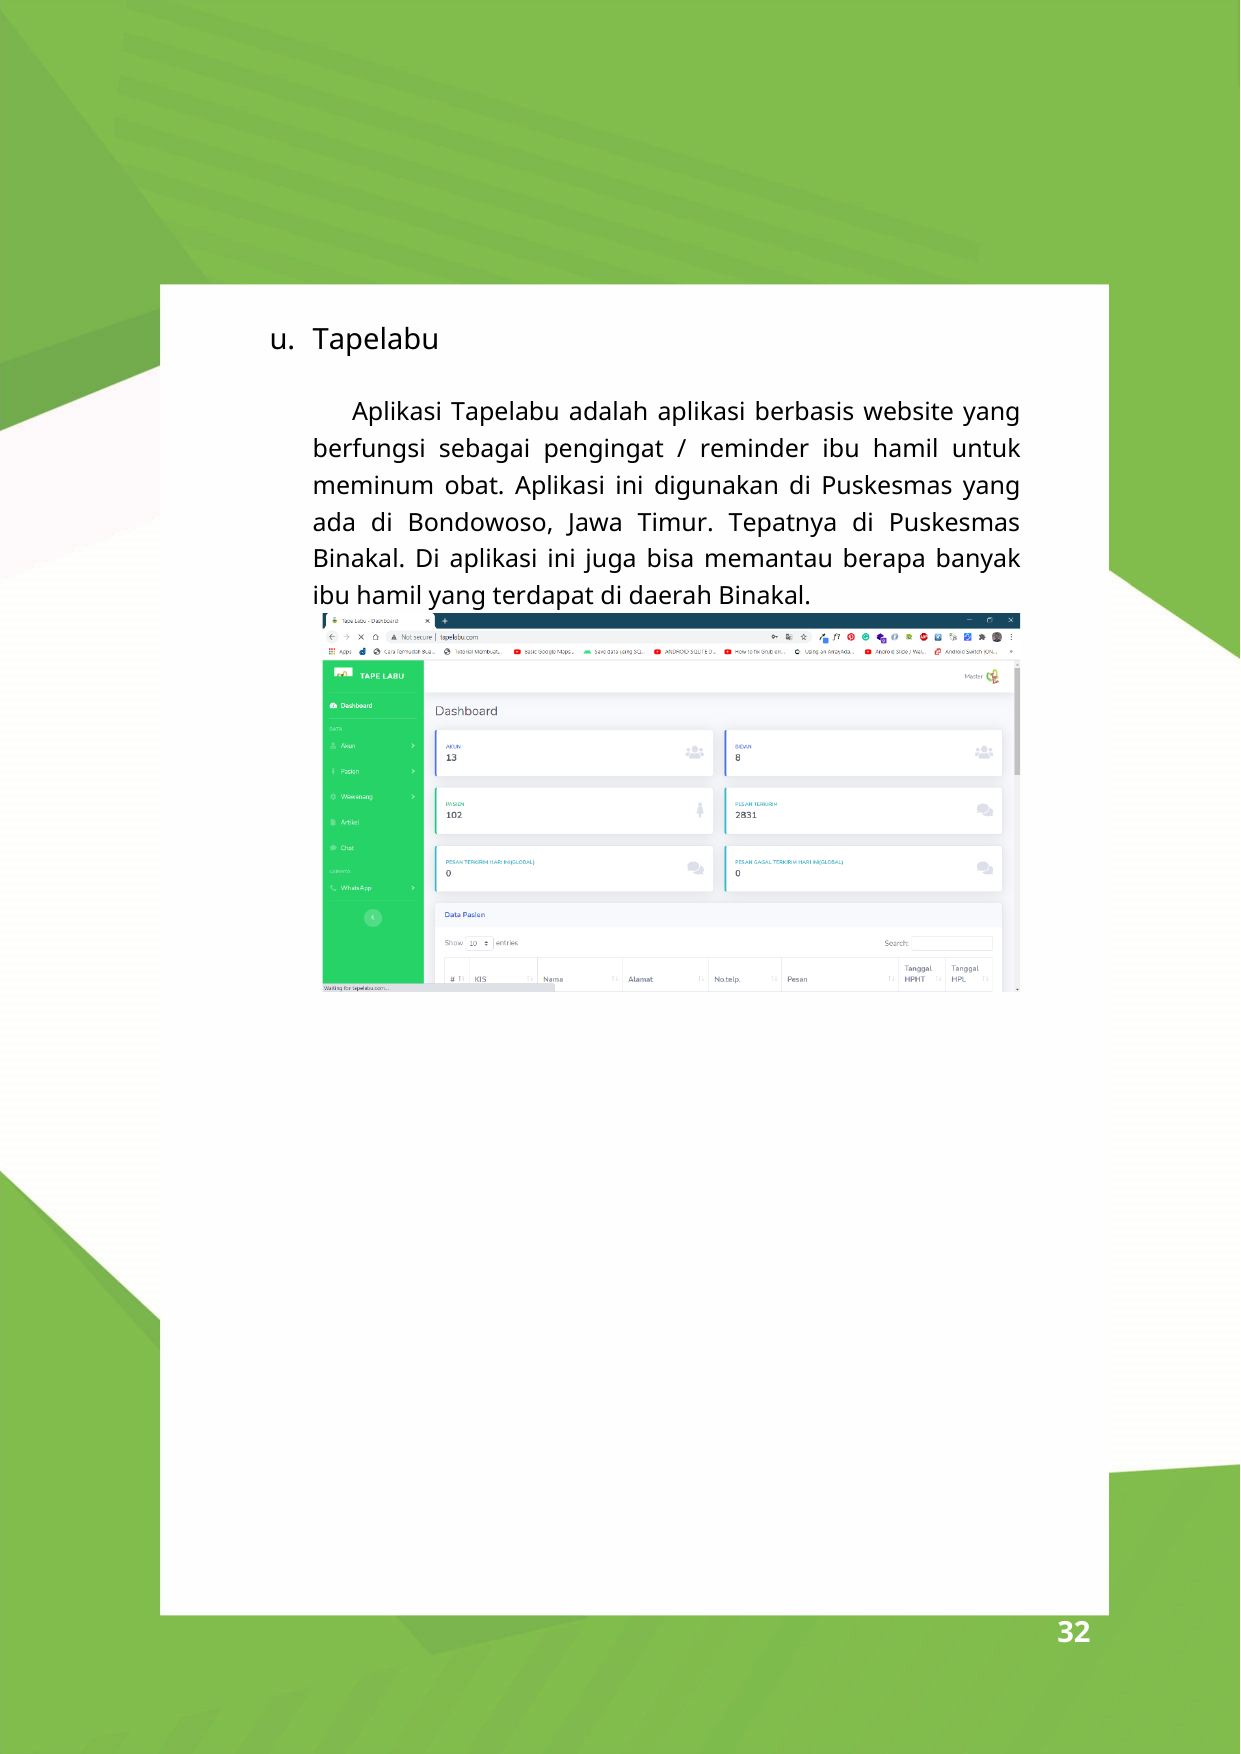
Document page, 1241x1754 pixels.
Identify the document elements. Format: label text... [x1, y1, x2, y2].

picture [0, 0, 1241, 1754]
list Tapelabu [269, 318, 1090, 358]
text Aplikasi Tapelabu adalah aplikasi berbasis website yang berfungsi sebagai pengingat / reminder ibu hamil untuk meminum obat. Aplikasi ini digunakan di Puskesmas yang ada di Bondowoso, Jawa Timur. Tepatnya di Puskesmas Binakal. Di aplikasi ini juga bisa memantau berapa banyak ibu hamil yang terdapat di daerah Binakal. [312, 394, 1021, 612]
